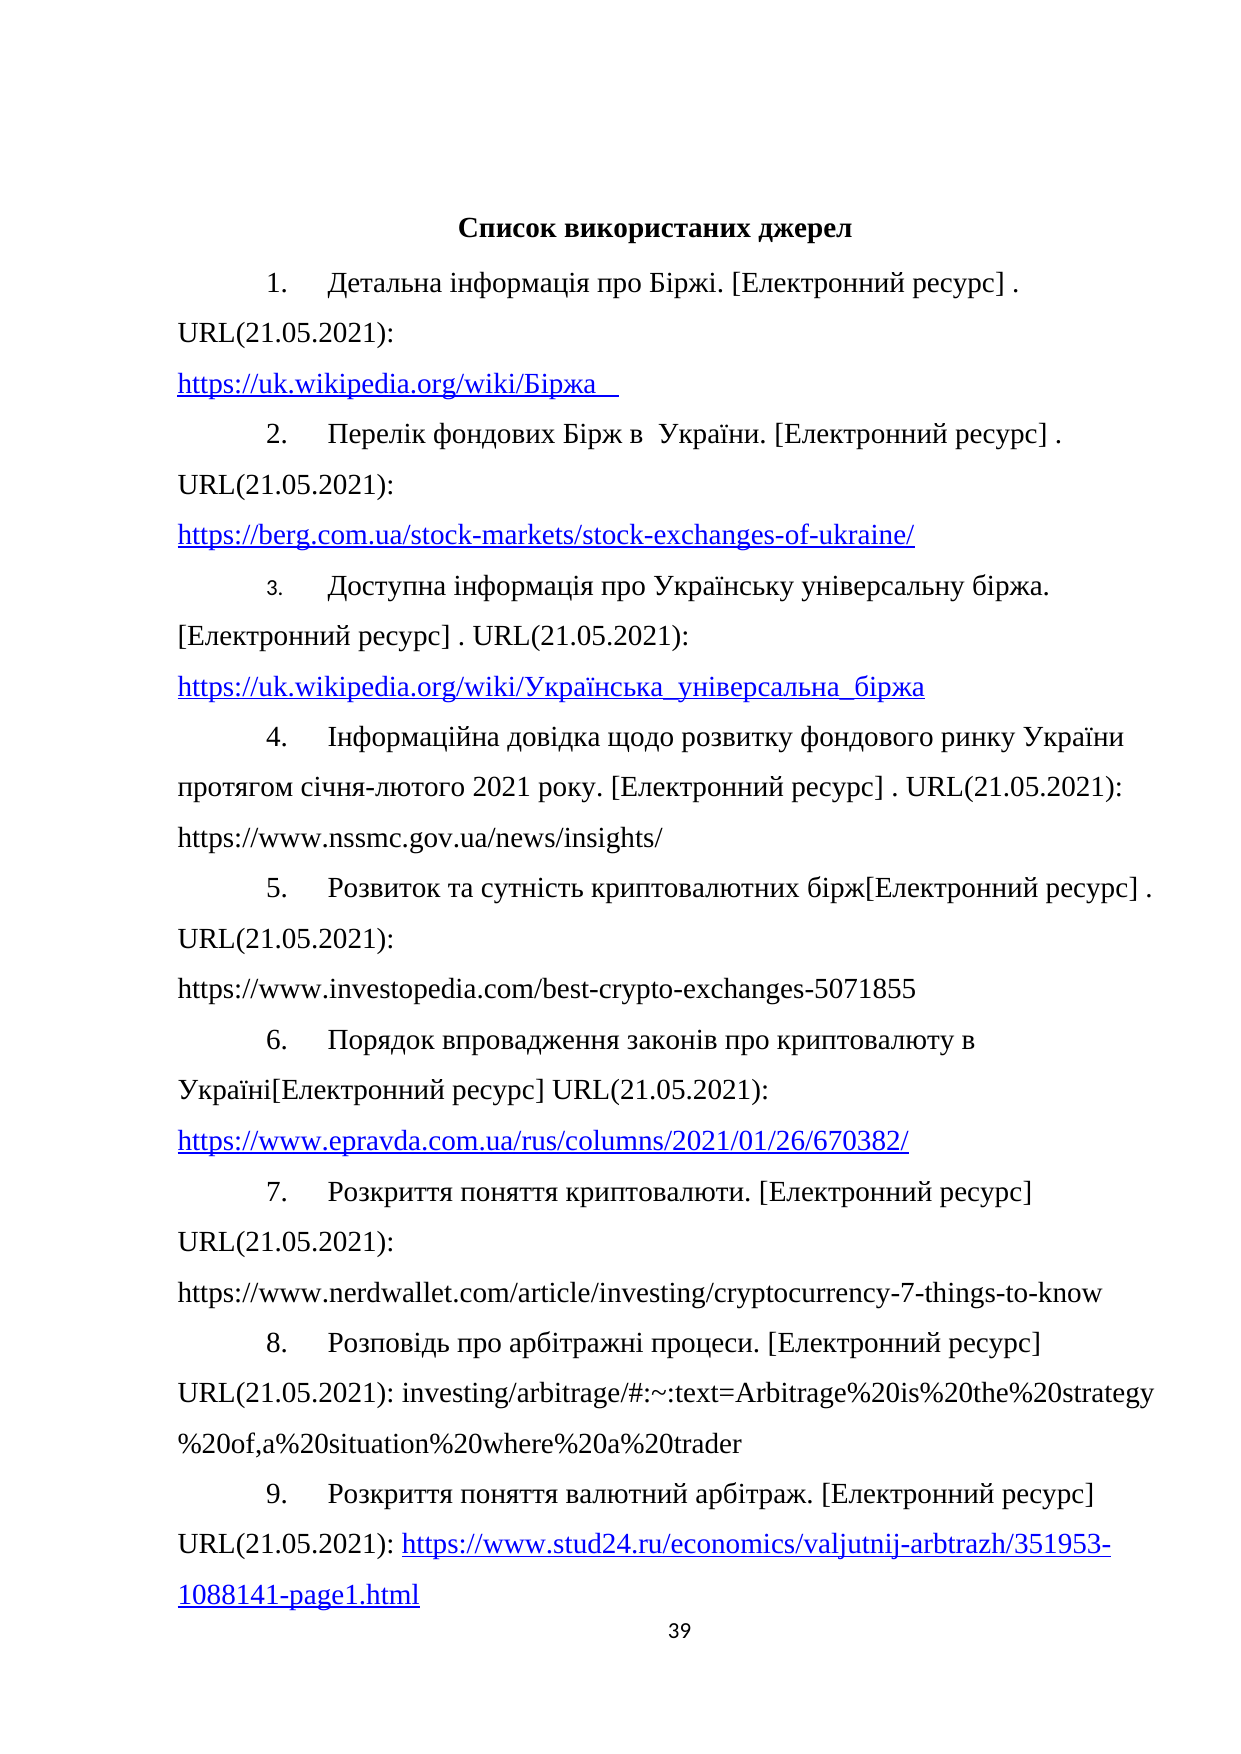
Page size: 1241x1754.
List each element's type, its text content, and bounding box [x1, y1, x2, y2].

list Перелік фондових Бірж в України. [Електронний ресурс] . URL(21.05.2021): [177, 417, 1181, 500]
text https://www.epravda.com.ua/rus/columns/2021/01/26/670382/ [177, 1123, 1181, 1157]
list Доступна інформація про Українську універсальну біржа. [Електронний ресурс] . URL(21.05.2021): https://uk.wikipedia.org/wiki/Українська_універсальна_біржа [177, 568, 1181, 702]
list Розповідь про арбітражні процеси. [Електронний ресурс] URL(21.05.2021): investing/arbitrage/#:~:text=Arbitrage%20is%20the%20strategy%20of,a%20situation%20where%20a%20trader [177, 1325, 1181, 1459]
list Детальна інформація про Біржі. [Електронний ресурс] . URL(21.05.2021): [177, 265, 1181, 349]
list Порядок впровадження законів про криптовалюту в Україні[Електронний ресурс] URL(21.05.2021): [177, 1022, 1181, 1106]
text https://www.nerdwallet.com/article/investing/cryptocurrency-7-things-to-know [177, 1275, 1181, 1308]
text https://berg.com.ua/stock-markets/stock-exchanges-of-ukraine/ [177, 517, 1181, 551]
subtitle Список використаних джерел [177, 210, 1044, 243]
list Розвиток та сутність криптовалютних бірж[Електронний ресурс] . URL(21.05.2021): [177, 871, 1181, 954]
list Розкриття поняття криптовалюти. [Електронний ресурс] URL(21.05.2021): [177, 1174, 1181, 1258]
text https://www.investopedia.com/best-crypto-exchanges-5071855 [177, 972, 1181, 1005]
list Інформаційна довідка щодо розвитку фондового ринку України протягом січня-лютого 2021 року. [Електронний ресурс] . URL(21.05.2021): [177, 719, 1181, 803]
text https://uk.wikipedia.org/wiki/Біржа [177, 366, 1181, 399]
text https://www.nssmc.gov.ua/news/insights/ [177, 820, 1181, 853]
list Розкриття поняття валютний арбітраж. [Електронний ресурс] URL(21.05.2021): https://www.stud24.ru/economics/valjutnij-arbtrazh/351953-1088141-page1.html [177, 1476, 1181, 1610]
